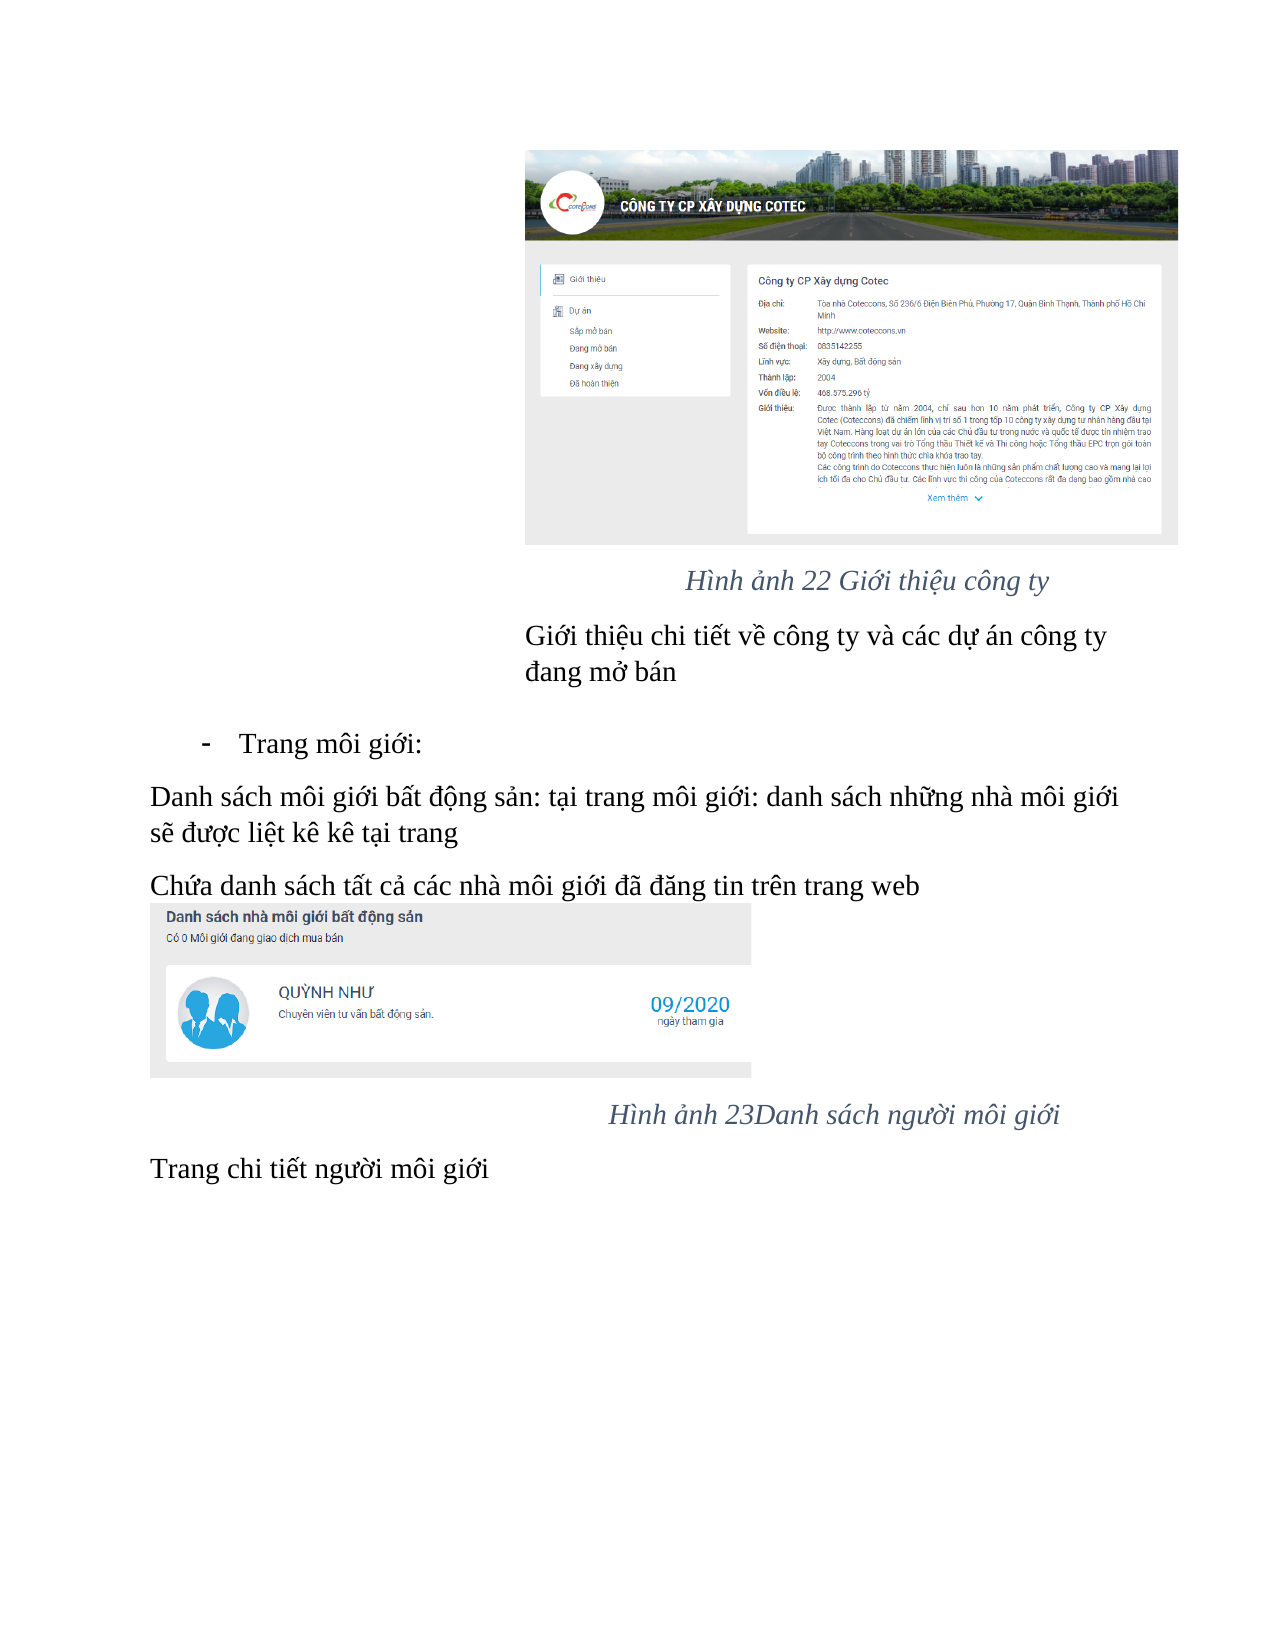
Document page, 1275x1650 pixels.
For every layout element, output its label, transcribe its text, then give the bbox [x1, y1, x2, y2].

text Trang chi tiết người môi giới [150, 1151, 1125, 1185]
picture [525, 150, 1179, 545]
list Giới thiệu chi tiết về công ty và các dự án công ty đang mở bán [525, 618, 1125, 687]
text Danh sách môi giới bất động sản: tại trang môi giới: danh sách những nhà môi giới sẽ được liệt kê kê tại trang [150, 779, 1125, 849]
text Hình ảnh 23Danh sách người môi giới [544, 1097, 1125, 1130]
picture [150, 903, 752, 1078]
text Hình ảnh 22 Giới thiệu công ty [609, 563, 1125, 597]
list Trang môi giới: [201, 726, 1125, 760]
